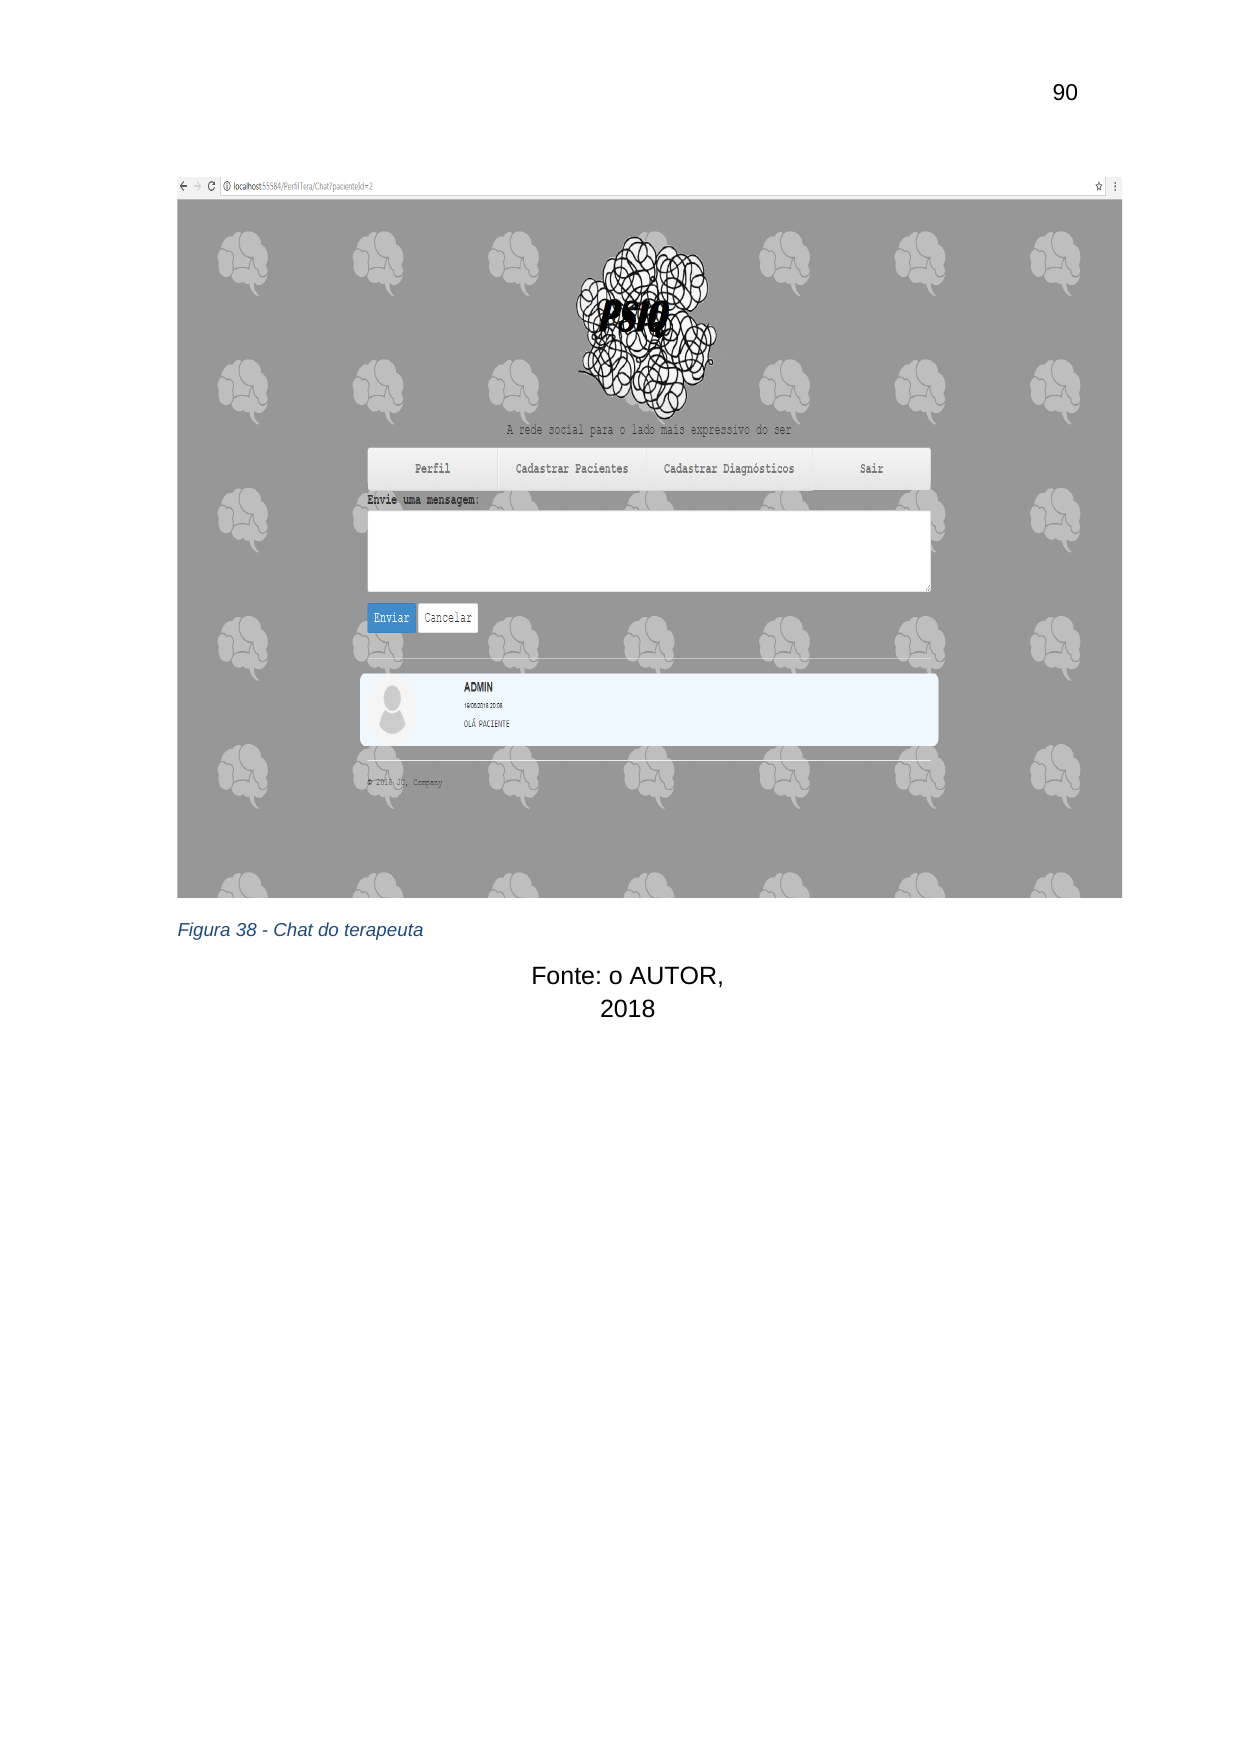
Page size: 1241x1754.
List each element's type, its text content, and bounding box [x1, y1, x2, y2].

text 2018 [177, 994, 1078, 1022]
text Fonte: o AUTOR, [177, 961, 1078, 989]
picture [177, 177, 1123, 898]
